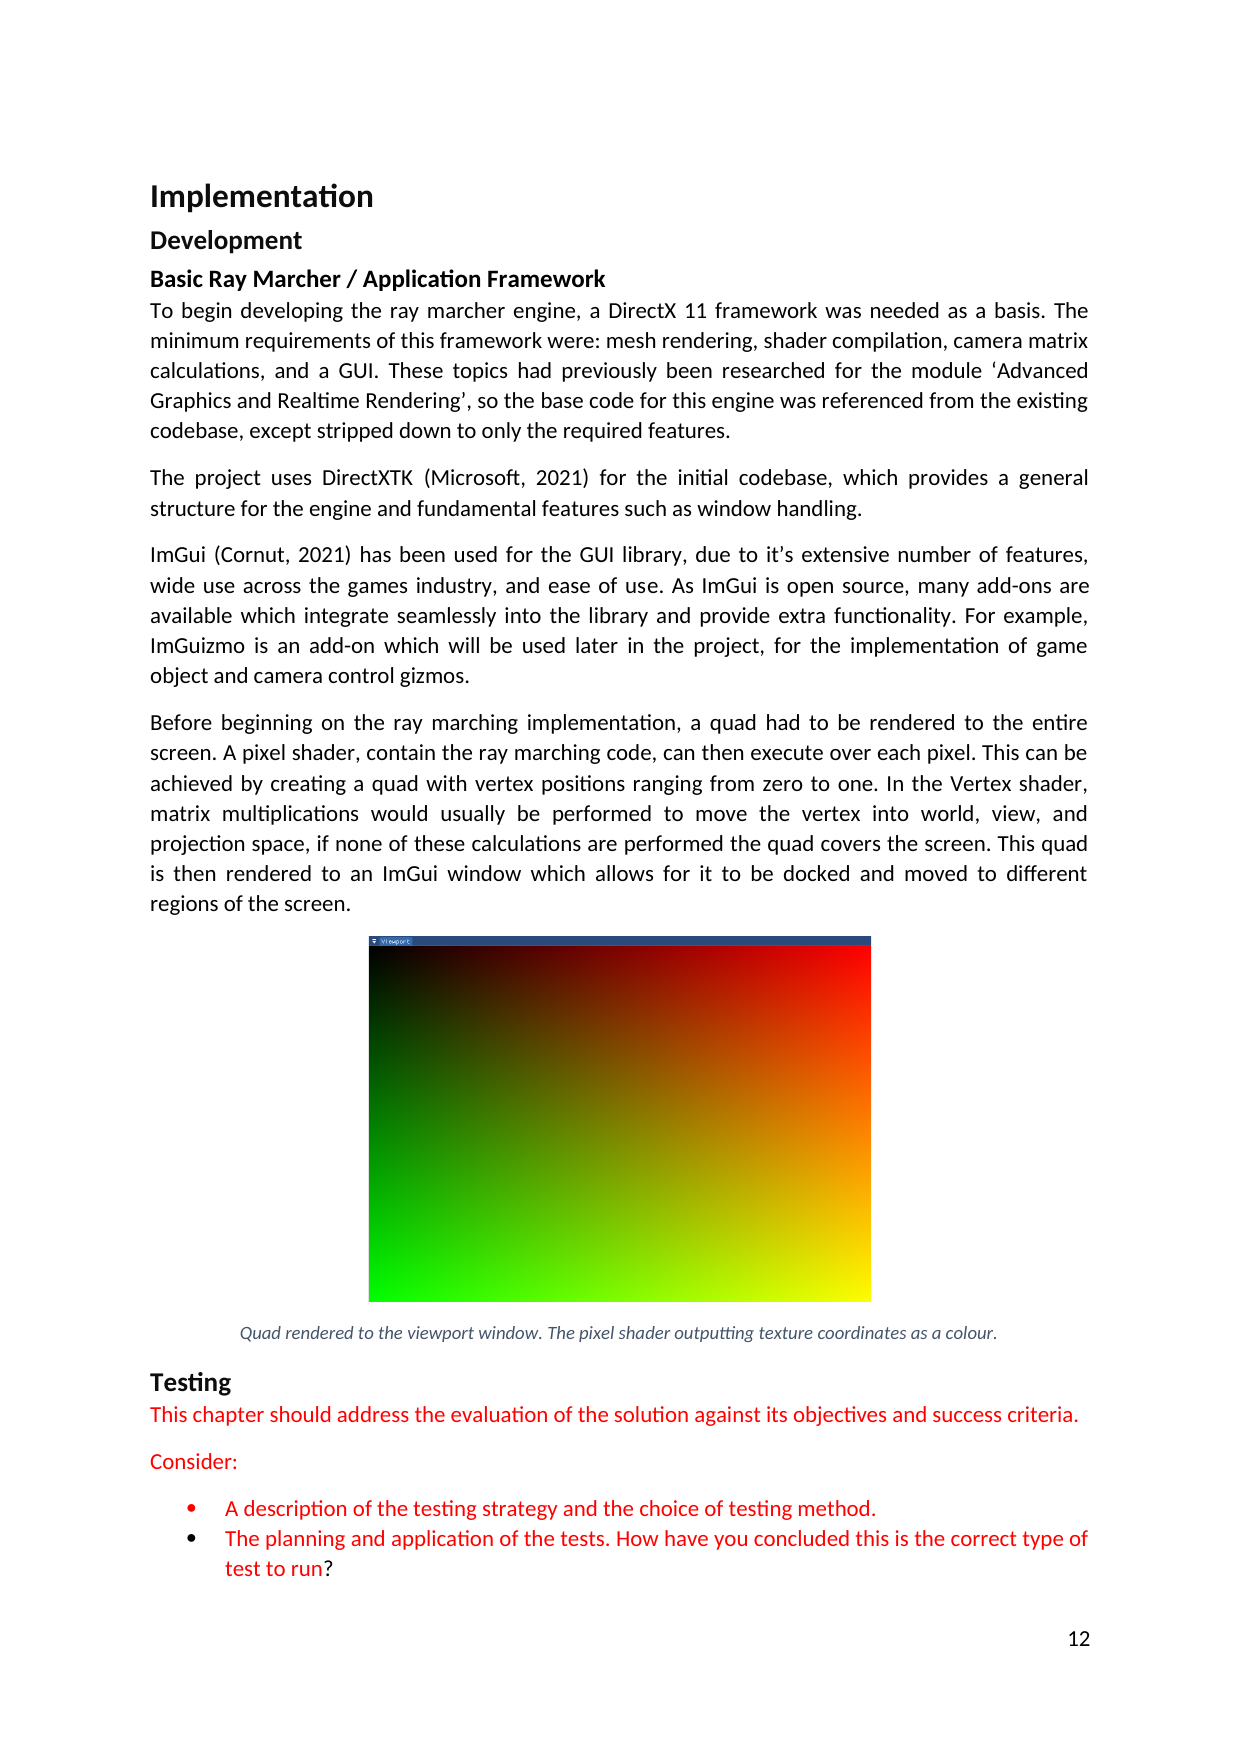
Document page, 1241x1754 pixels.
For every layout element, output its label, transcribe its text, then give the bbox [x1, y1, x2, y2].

text Quad rendered to the viewport window. The pixel shader outputting texture coordinates as a colour. [150, 1321, 1090, 1344]
text ImGui has been used for the GUI library, due to it’s extensive number of features, wide use across the games industry, and ease of use. As ImGui is open source, many add-ons are available which integrate seamlessly into the library and provide extra functionality. For example, ImGuizmo is an add-on which will be used later in the project, for the implementation of game object and camera control gizmos. [150, 541, 1090, 689]
text Consider: [150, 1447, 1090, 1475]
text This chapter should address the evaluation of the solution against its objectives and success criteria. [150, 1400, 1090, 1428]
subtitle Basic Ray Marcher / Application Framework [150, 263, 1090, 293]
list The planning and application of the tests. How have you concluded this is the correct type of test to run? [187, 1524, 1090, 1582]
text The project uses DirectXTK for the initial codebase, which provides a general structure for the engine and fundamental features such as window handling. [150, 463, 1090, 522]
subtitle Implementation [150, 175, 1090, 216]
text Before beginning on the ray marching implementation, a quad had to be rendered to the entire screen. A pixel shader, contain the ray marching code, can then execute over each pixel. This can be achieved by creating a quad with vertex positions ranging from zero to one. In the Vertex shader, matrix multiplications would usually be performed to move the vertex into world, view, and projection space, if none of these calculations are performed the quad covers the screen. This quad is then rendered to an ImGui window which allows for it to be docked and moved to different regions of the screen. [150, 708, 1090, 918]
subtitle Testing [150, 1365, 1090, 1398]
subtitle Development [150, 223, 1090, 256]
picture [368, 936, 872, 1302]
list A description of the testing strategy and the choice of testing method. [187, 1494, 1090, 1522]
text To begin developing the ray marcher engine, a DirectX 11 framework was needed as a basis. The minimum requirements of this framework were: mesh rendering, shader compilation, camera matrix calculations, and a GUI. These topics had previously been researched for the module ‘Advanced Graphics and Realtime Rendering’, so the base code for this engine was referenced from the existing codebase, except stripped down to only the required features. [150, 296, 1090, 445]
